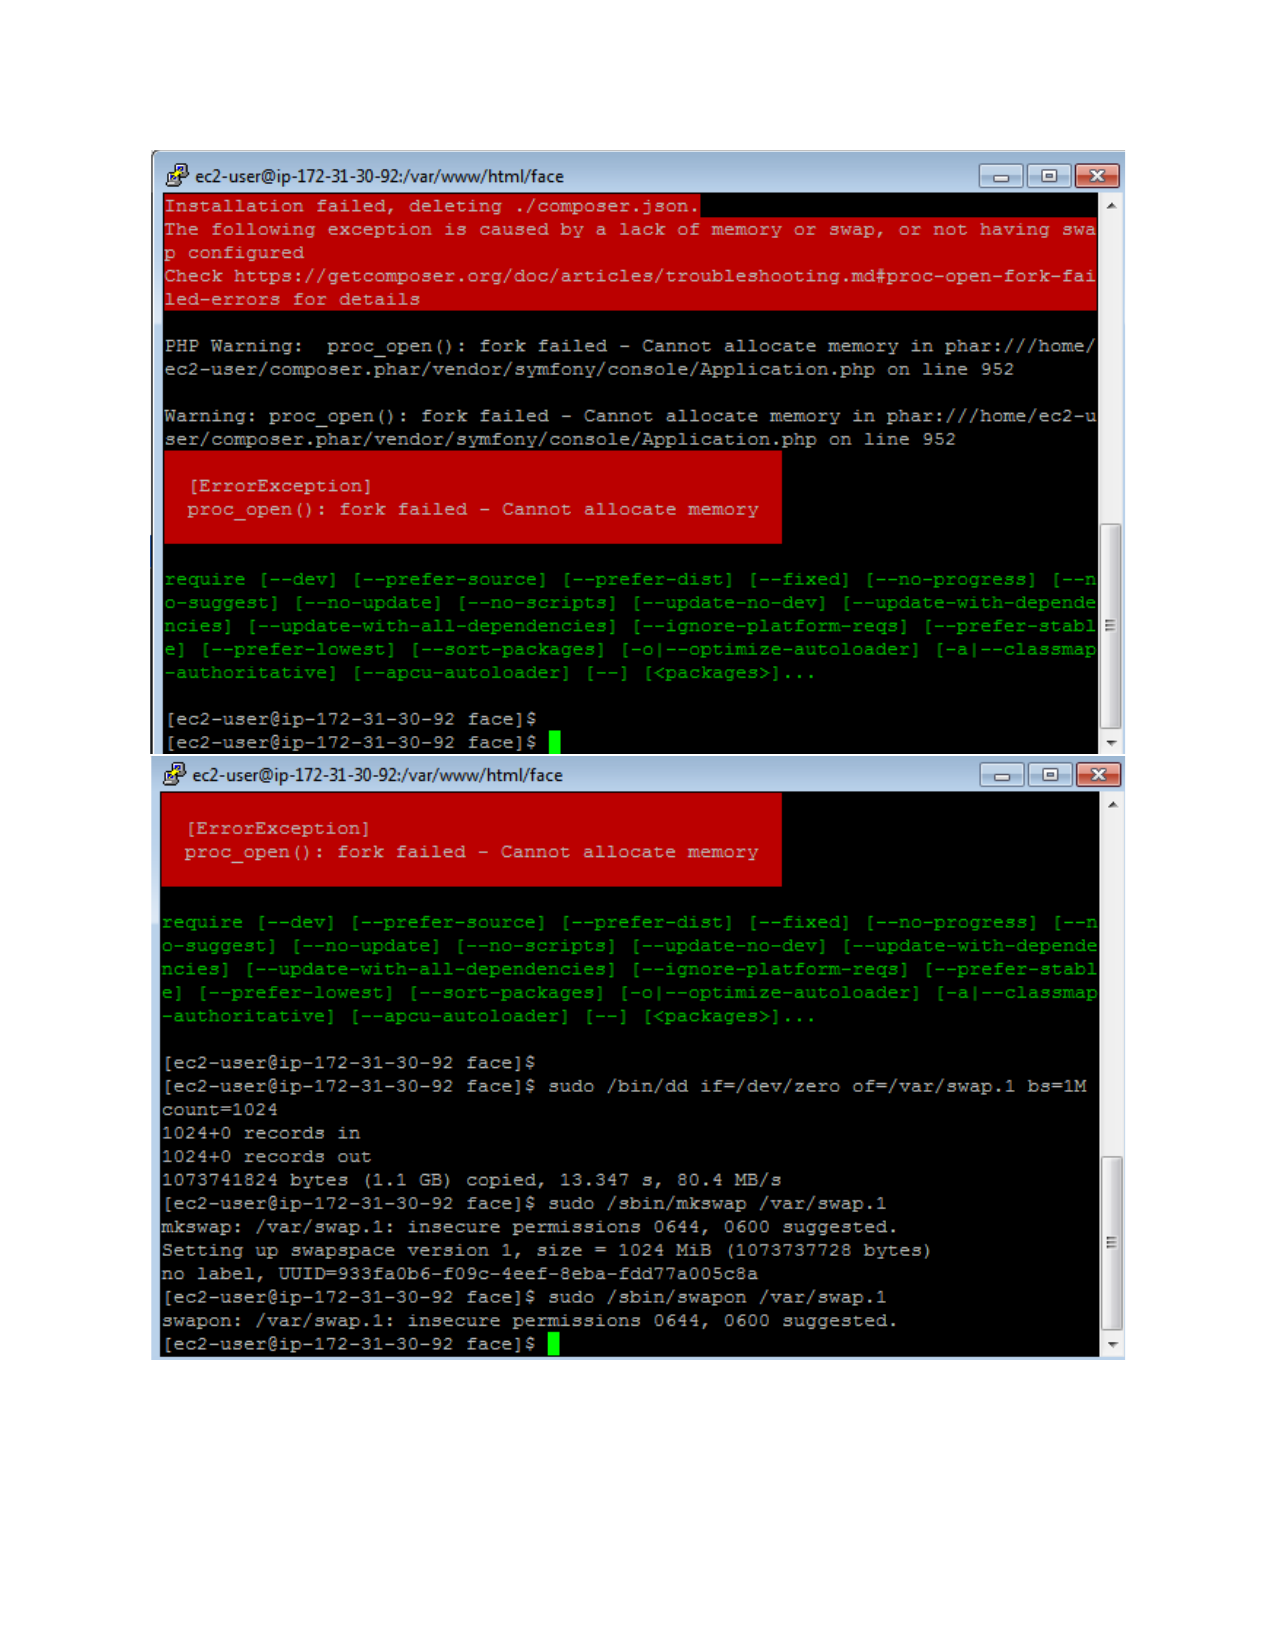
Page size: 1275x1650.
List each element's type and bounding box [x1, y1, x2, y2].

picture [150, 756, 1125, 1360]
picture [150, 150, 1125, 754]
